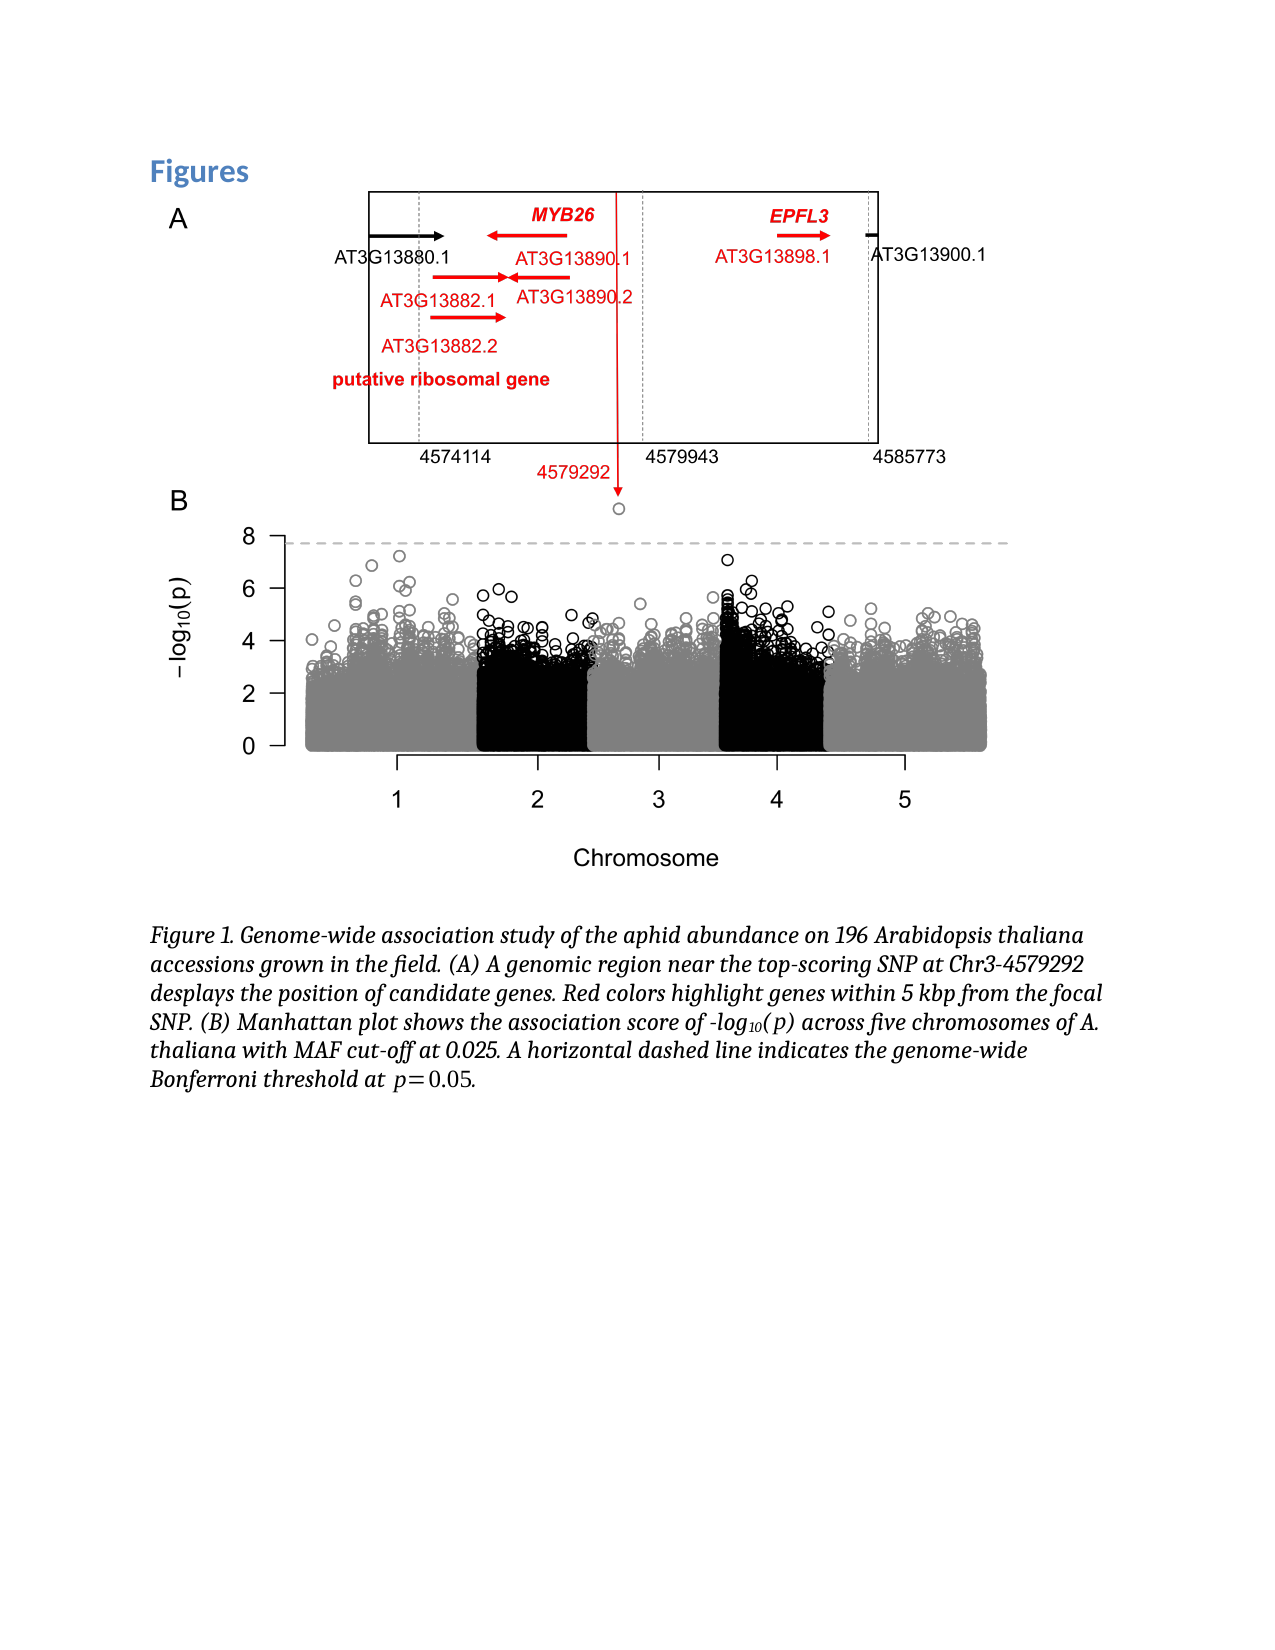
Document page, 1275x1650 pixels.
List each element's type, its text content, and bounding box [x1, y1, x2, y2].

text Figure 1. Genome-wide association study of the aphid abundance on 196 Arabidopsis thaliana accessions grown in the field. (A) A genomic region near the top-scoring SNP at Chr3-4579292 desplays the position of candidate genes. Red colors highlight genes within 5 kbp from the focal SNP. (B) Manhattan plot shows the association score of -log10() across five chromosomes of A. thaliana with MAF cut-off at 0.025. A horizontal dashed line indicates the genome-wide Bonferroni threshold at . [150, 921, 1125, 1094]
subtitle Figures [150, 150, 1125, 191]
picture [168, 190, 1044, 901]
